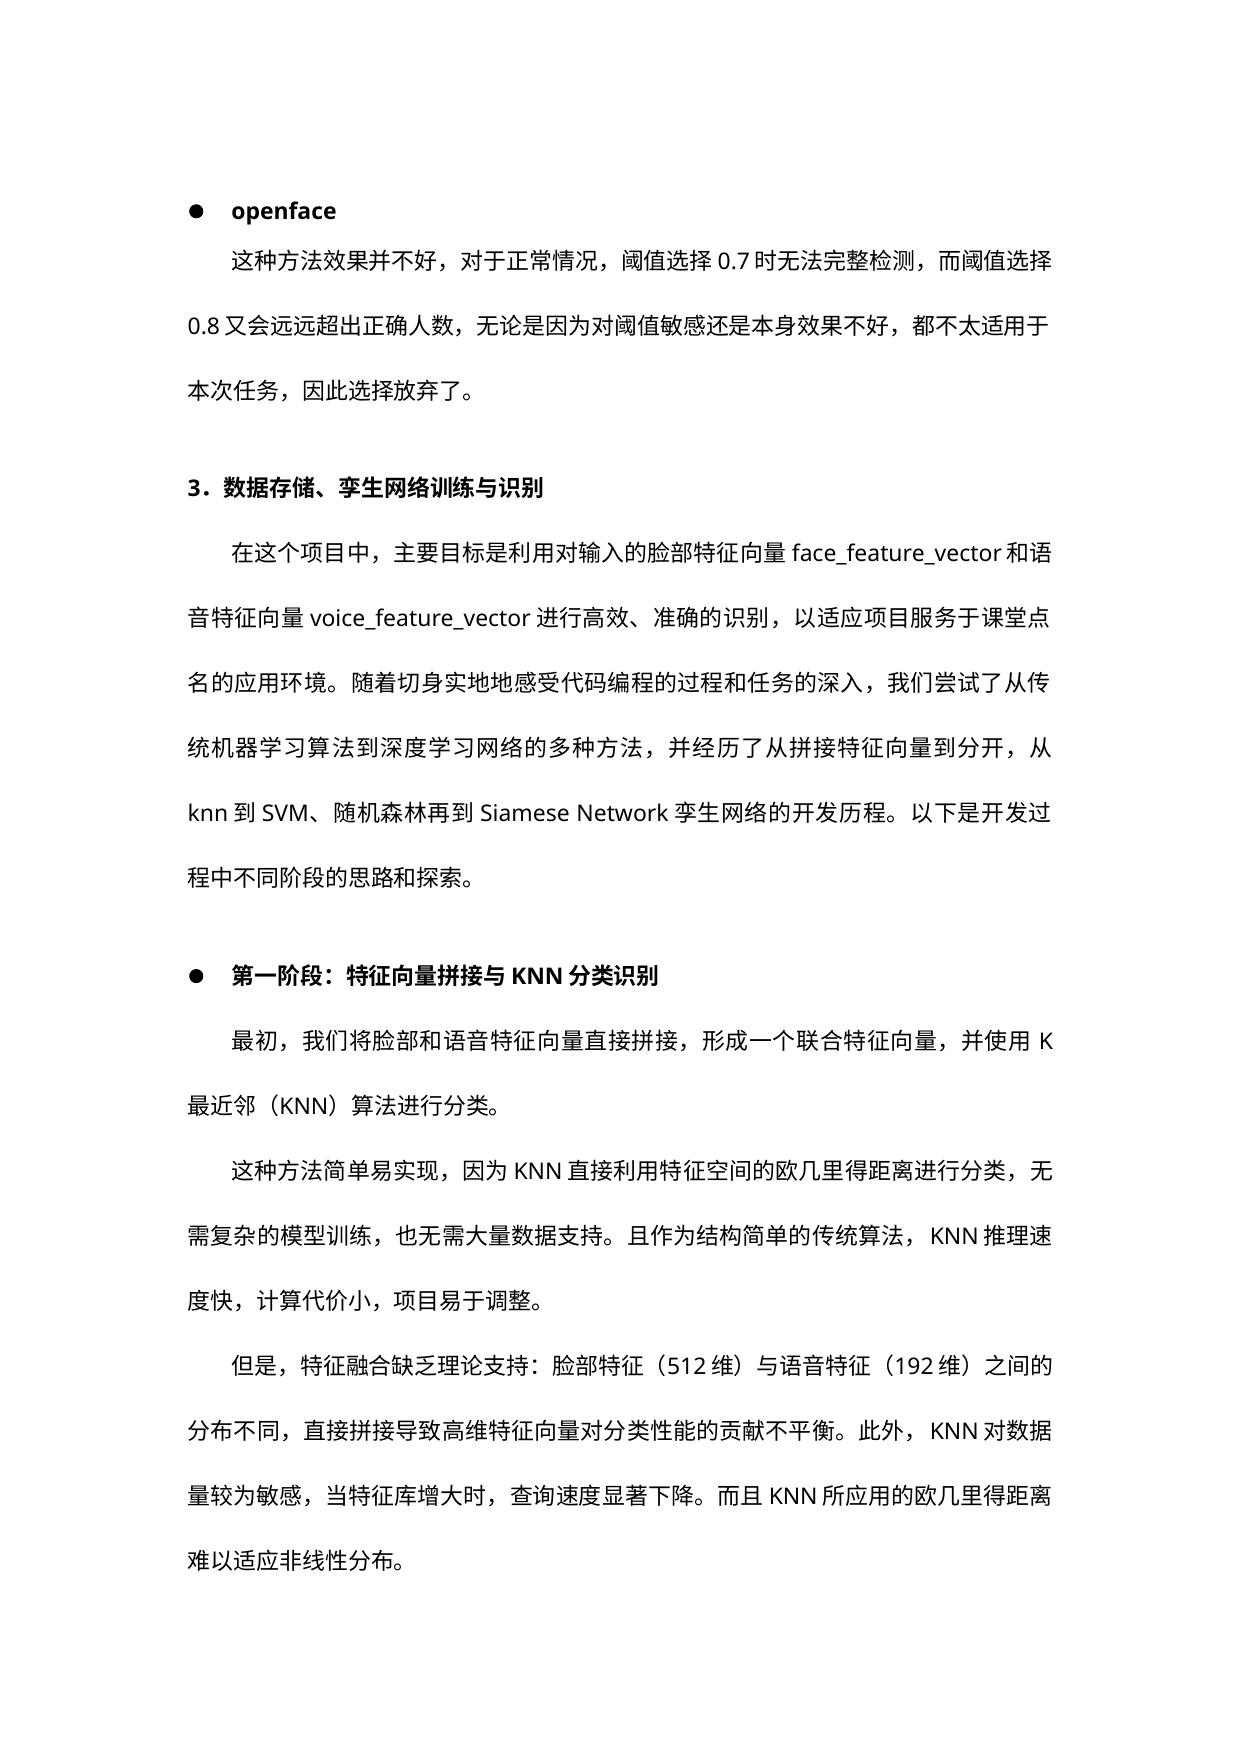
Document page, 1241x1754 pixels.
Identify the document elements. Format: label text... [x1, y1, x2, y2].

list 数据存储、孪生网络训练与识别 [187, 454, 1053, 519]
list openface [187, 194, 1053, 227]
list 第一阶段：特征向量拼接与KNN分类识别 [187, 942, 1053, 1007]
text 这种方法简单易实现，因为KNN直接利用特征空间的欧几里得距离进行分类，无需复杂的模型训练，也无需大量数据支持。且作为结构简单的传统算法，KNN推理速度快，计算代价小，项目易于调整。 [187, 1137, 1053, 1332]
text 在这个项目中，主要目标是利用对输入的脸部特征向量face_feature_vector和语音特征向量voice_feature_vector进行高效、准确的识别，以适应项目服务于课堂点名的应用环境。随着切身实地地感受代码编程的过程和任务的深入，我们尝试了从传统机器学习算法到深度学习网络的多种方法，并经历了从拼接特征向量到分开，从knn到SVM、随机森林再到Siamese Network孪生网络的开发历程。以下是开发过程中不同阶段的思路和探索。 [187, 519, 1053, 909]
text 最初，我们将脸部和语音特征向量直接拼接，形成一个联合特征向量，并使用K最近邻（KNN）算法进行分类。 [187, 1007, 1053, 1137]
text 这种方法效果并不好，对于正常情况，阈值选择0.7时无法完整检测，而阈值选择0.8又会远远超出正确人数，无论是因为对阈值敏感还是本身效果不好，都不太适用于本次任务，因此选择放弃了。 [187, 227, 1053, 422]
text 但是，特征融合缺乏理论支持：脸部特征（512维）与语音特征（192维）之间的分布不同，直接拼接导致高维特征向量对分类性能的贡献不平衡。此外，KNN对数据量较为敏感，当特征库增大时，查询速度显著下降。而且KNN所应用的欧几里得距离难以适应非线性分布。 [187, 1332, 1053, 1592]
